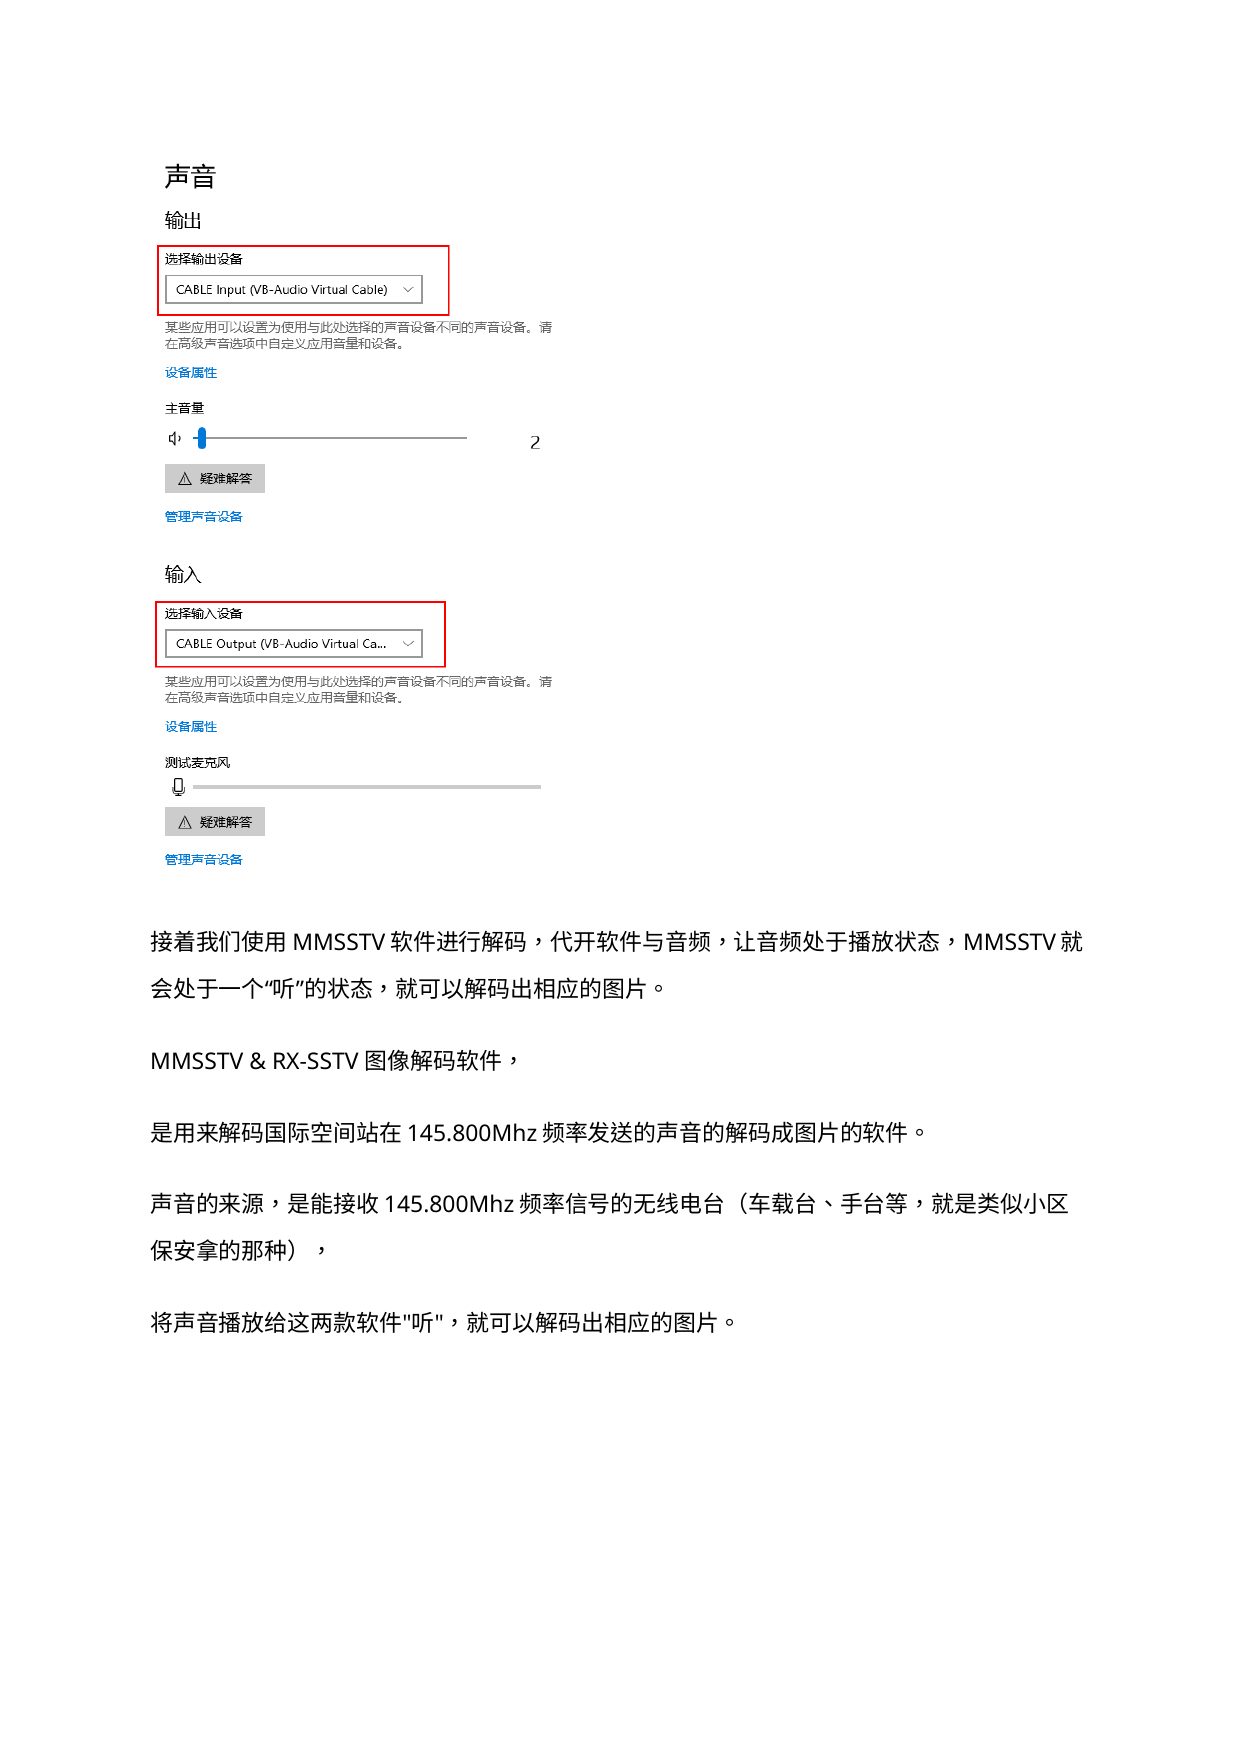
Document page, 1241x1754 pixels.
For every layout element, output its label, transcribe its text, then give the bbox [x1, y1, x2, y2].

text MMSSTV & RX-SSTV 图像解码软件， [150, 1044, 1090, 1076]
text 是用来解码国际空间站在145.800Mhz频率发送的声音的解码成图片的软件。 [150, 1116, 1090, 1148]
text 将声音播放给这两款软件"听"，就可以解码出相应的图片。 [150, 1307, 1090, 1338]
text 接着我们使用MMSSTV软件进行解码，代开软件与音频，让音频处于播放状态，MMSSTV就会处于一个“听”的状态，就可以解码出相应的图片。 [150, 926, 1090, 1004]
text 声音的来源，是能接收145.800Mhz频率信号的无线电台（车载台、手台等，就是类似小区保安拿的那种）， [150, 1188, 1090, 1266]
picture [150, 150, 575, 886]
